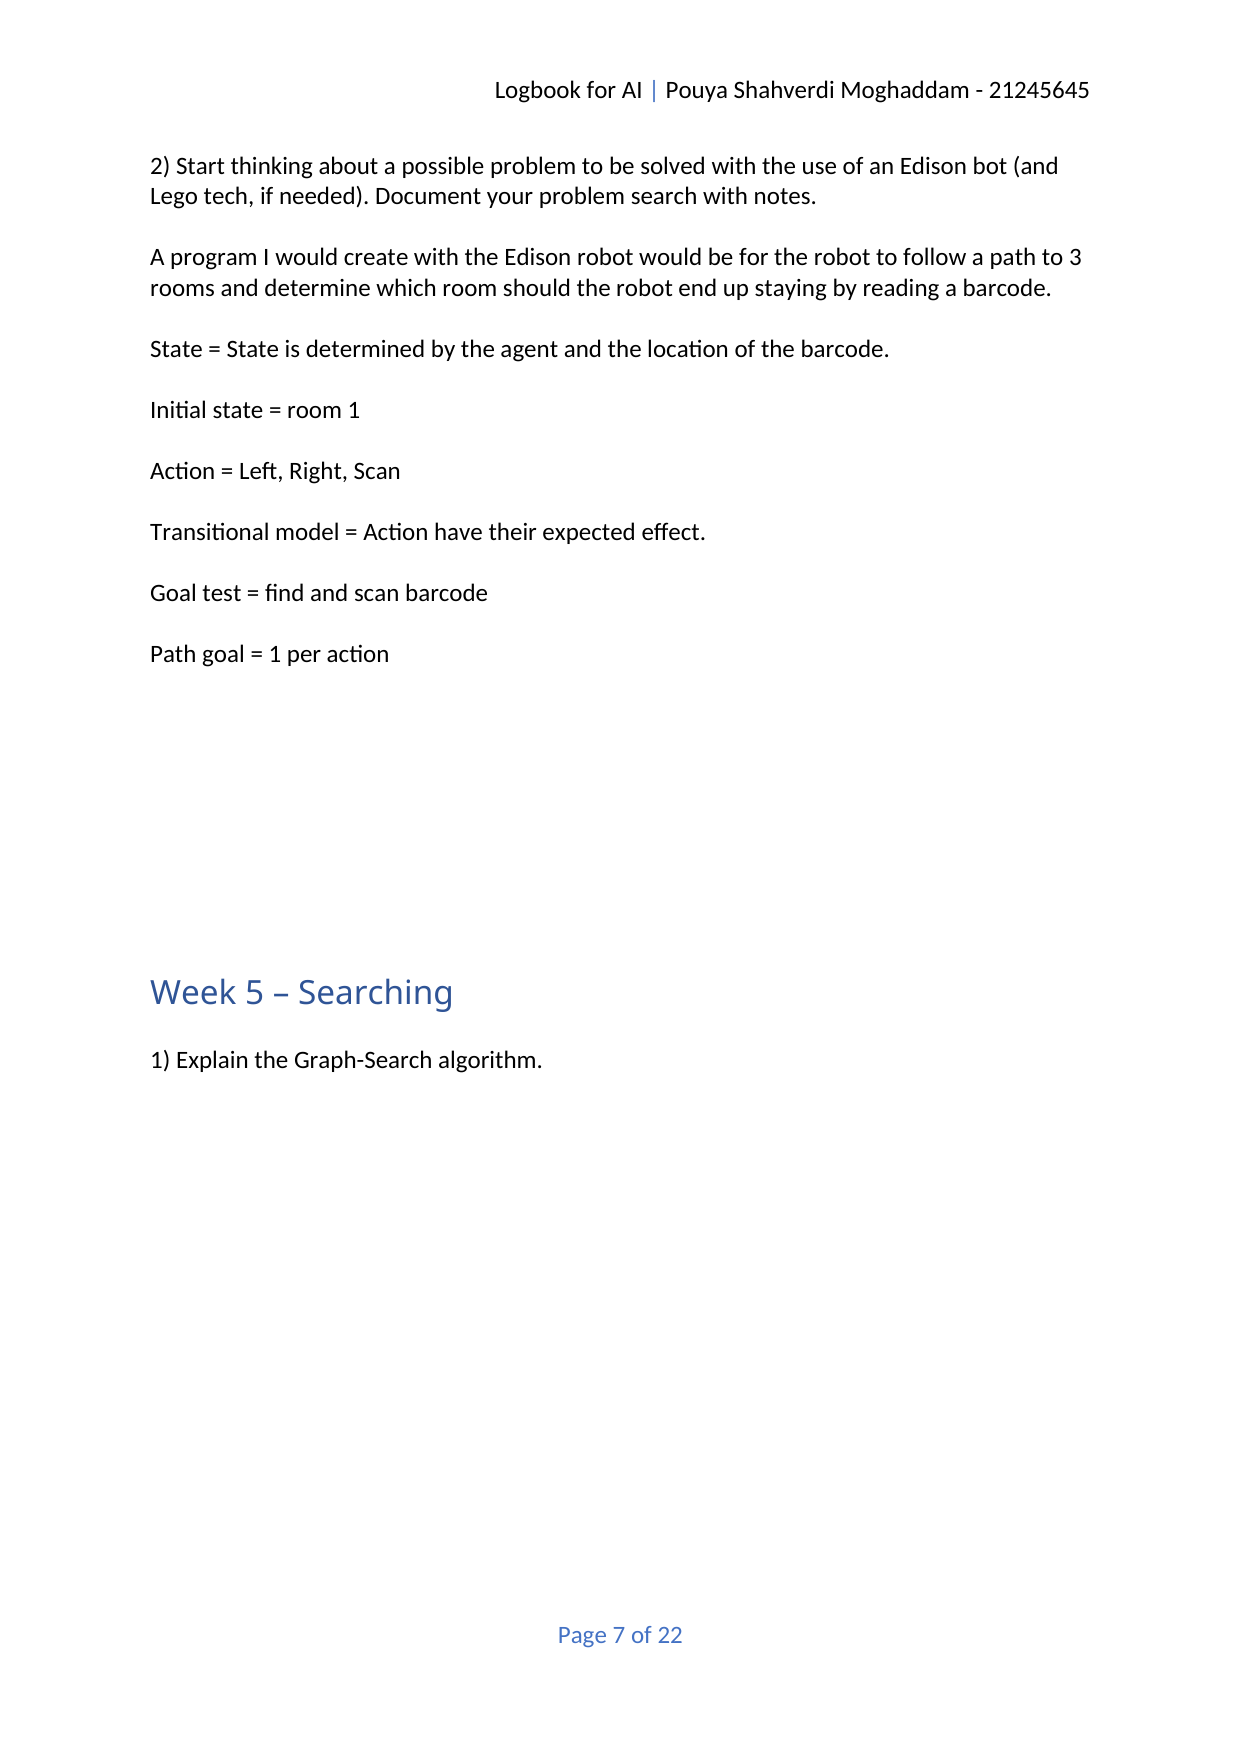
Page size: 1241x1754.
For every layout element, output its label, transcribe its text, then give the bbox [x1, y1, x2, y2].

subtitle Week 5 – Searching [150, 968, 1090, 1014]
text State = State is determined by the agent and the location of the barcode. [150, 333, 1090, 364]
text 1) Explain the Graph-Search algorithm. [150, 1044, 1090, 1075]
text A program I would create with the Edison robot would be for the robot to follow a path to 3 rooms and determine which room should the robot end up staying by reading a barcode. [150, 242, 1090, 303]
text Initial state = room 1 [150, 394, 1090, 425]
text Path goal = 1 per action [150, 638, 1090, 669]
text Action = Left, Right, Scan [150, 455, 1090, 486]
text Transitional model = Action have their expected effect. [150, 516, 1090, 547]
text Goal test = find and scan barcode [150, 577, 1090, 608]
text 2) Start thinking about a possible problem to be solved with the use of an Edison bot (and Lego tech, if needed). Document your problem search with notes. [150, 150, 1090, 211]
